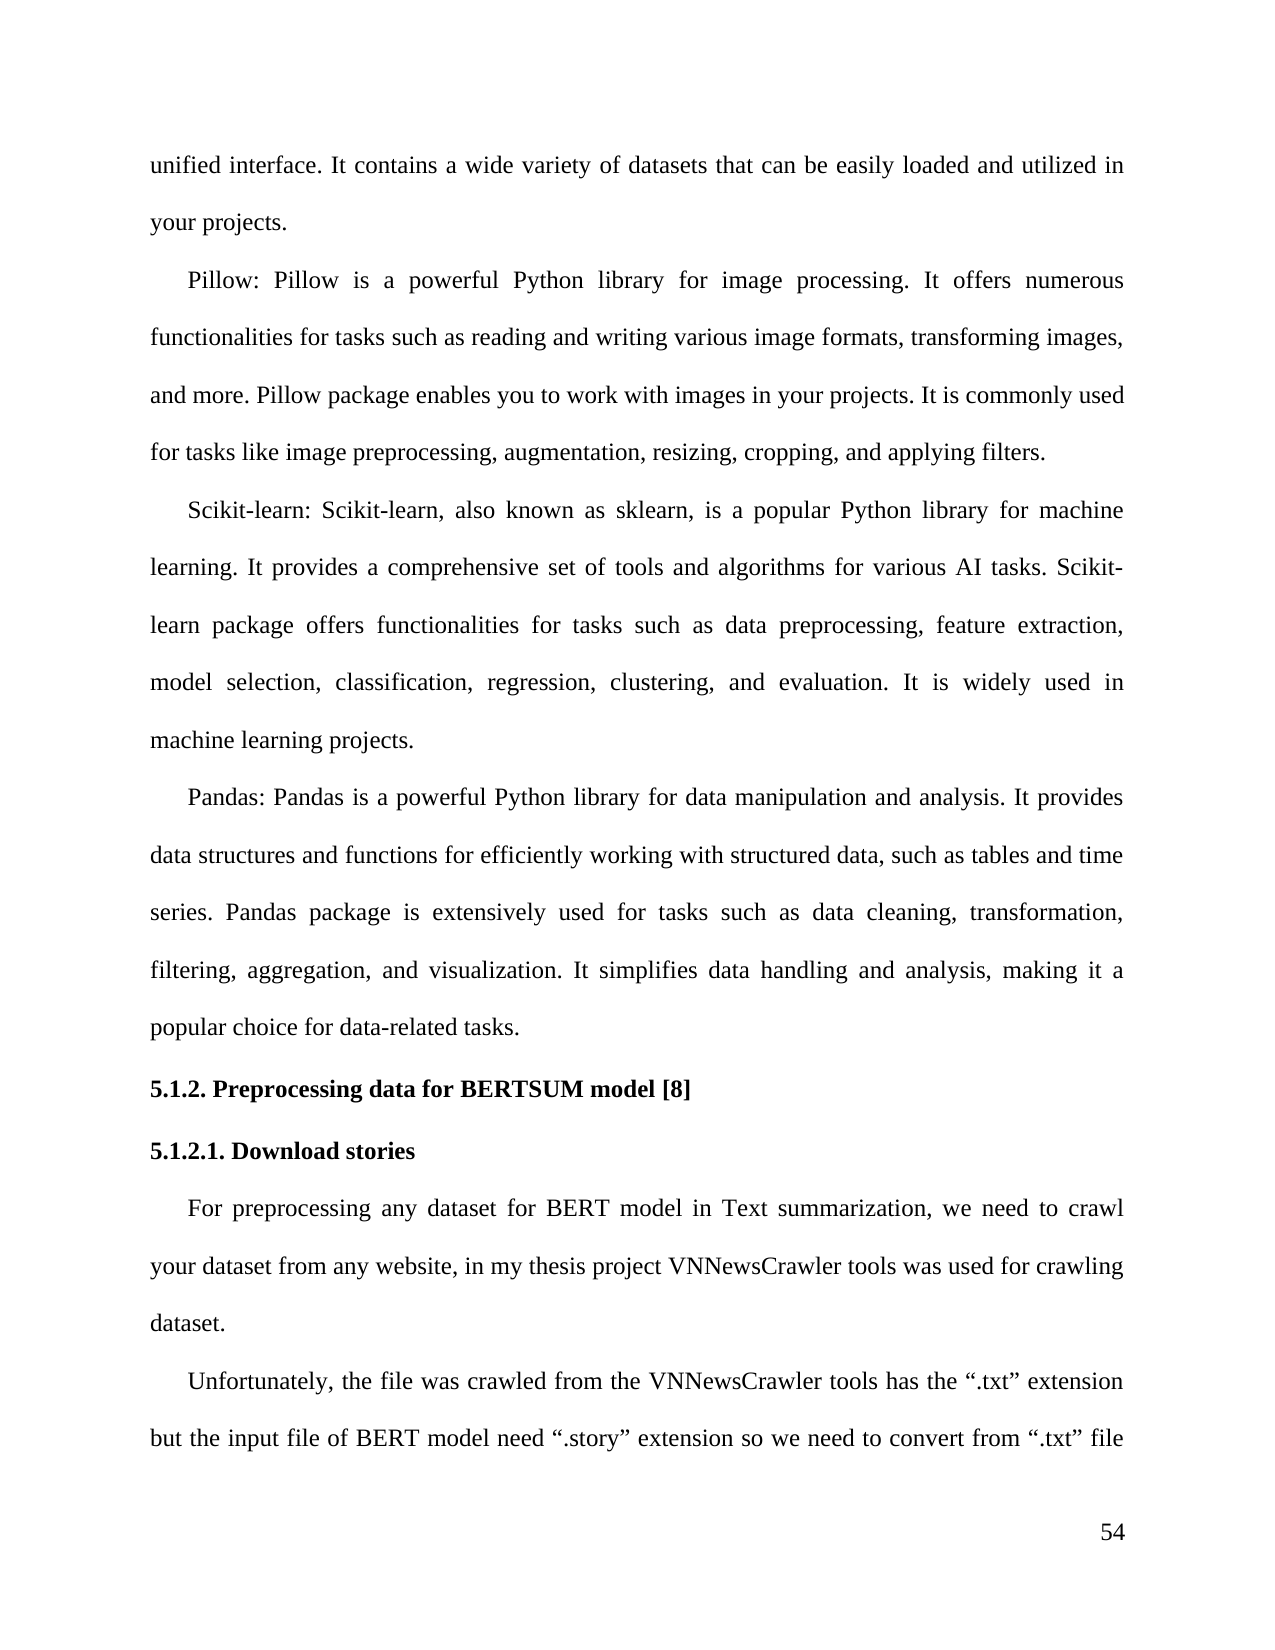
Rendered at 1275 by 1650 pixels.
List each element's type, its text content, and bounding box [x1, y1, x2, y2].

text Pillow: Pillow is a powerful Python library for image processing. It offers numerous functionalities for tasks such as reading and writing various image formats, transforming images, and more. Pillow package enables you to work with images in your projects. It is commonly used for tasks like image preprocessing, augmentation, resizing, cropping, and applying filters. [150, 265, 1125, 466]
text Pandas: Pandas is a powerful Python library for data manipulation and analysis. It provides data structures and functions for efficiently working with structured data, such as tables and time series. Pandas package is extensively used for tasks such as data cleaning, transformation, filtering, aggregation, and visualization. It simplifies data handling and analysis, making it a popular choice for data-related tasks. [150, 782, 1125, 1041]
text For preprocessing any dataset for BERT model in Text summarization, we need to crawl your dataset from any website, in my thesis project VNNewsCrawler tools was used for crawling dataset. [150, 1193, 1125, 1337]
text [150, 150, 1125, 236]
text Scikit-learn: Scikit-learn, also known as sklearn, is a popular Python library for machine learning. It provides a comprehensive set of tools and algorithms for various AI tasks. Scikit-learn package offers functionalities for tasks such as data preprocessing, feature extraction, model selection, classification, regression, clustering, and evaluation. It is widely used in machine learning projects. [150, 495, 1125, 754]
subtitle 5.1.2. Preprocessing data for BERTSUM model [8] [150, 1074, 1125, 1103]
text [150, 1366, 1125, 1452]
subtitle 5.1.2.1. Download stories [150, 1136, 1125, 1164]
